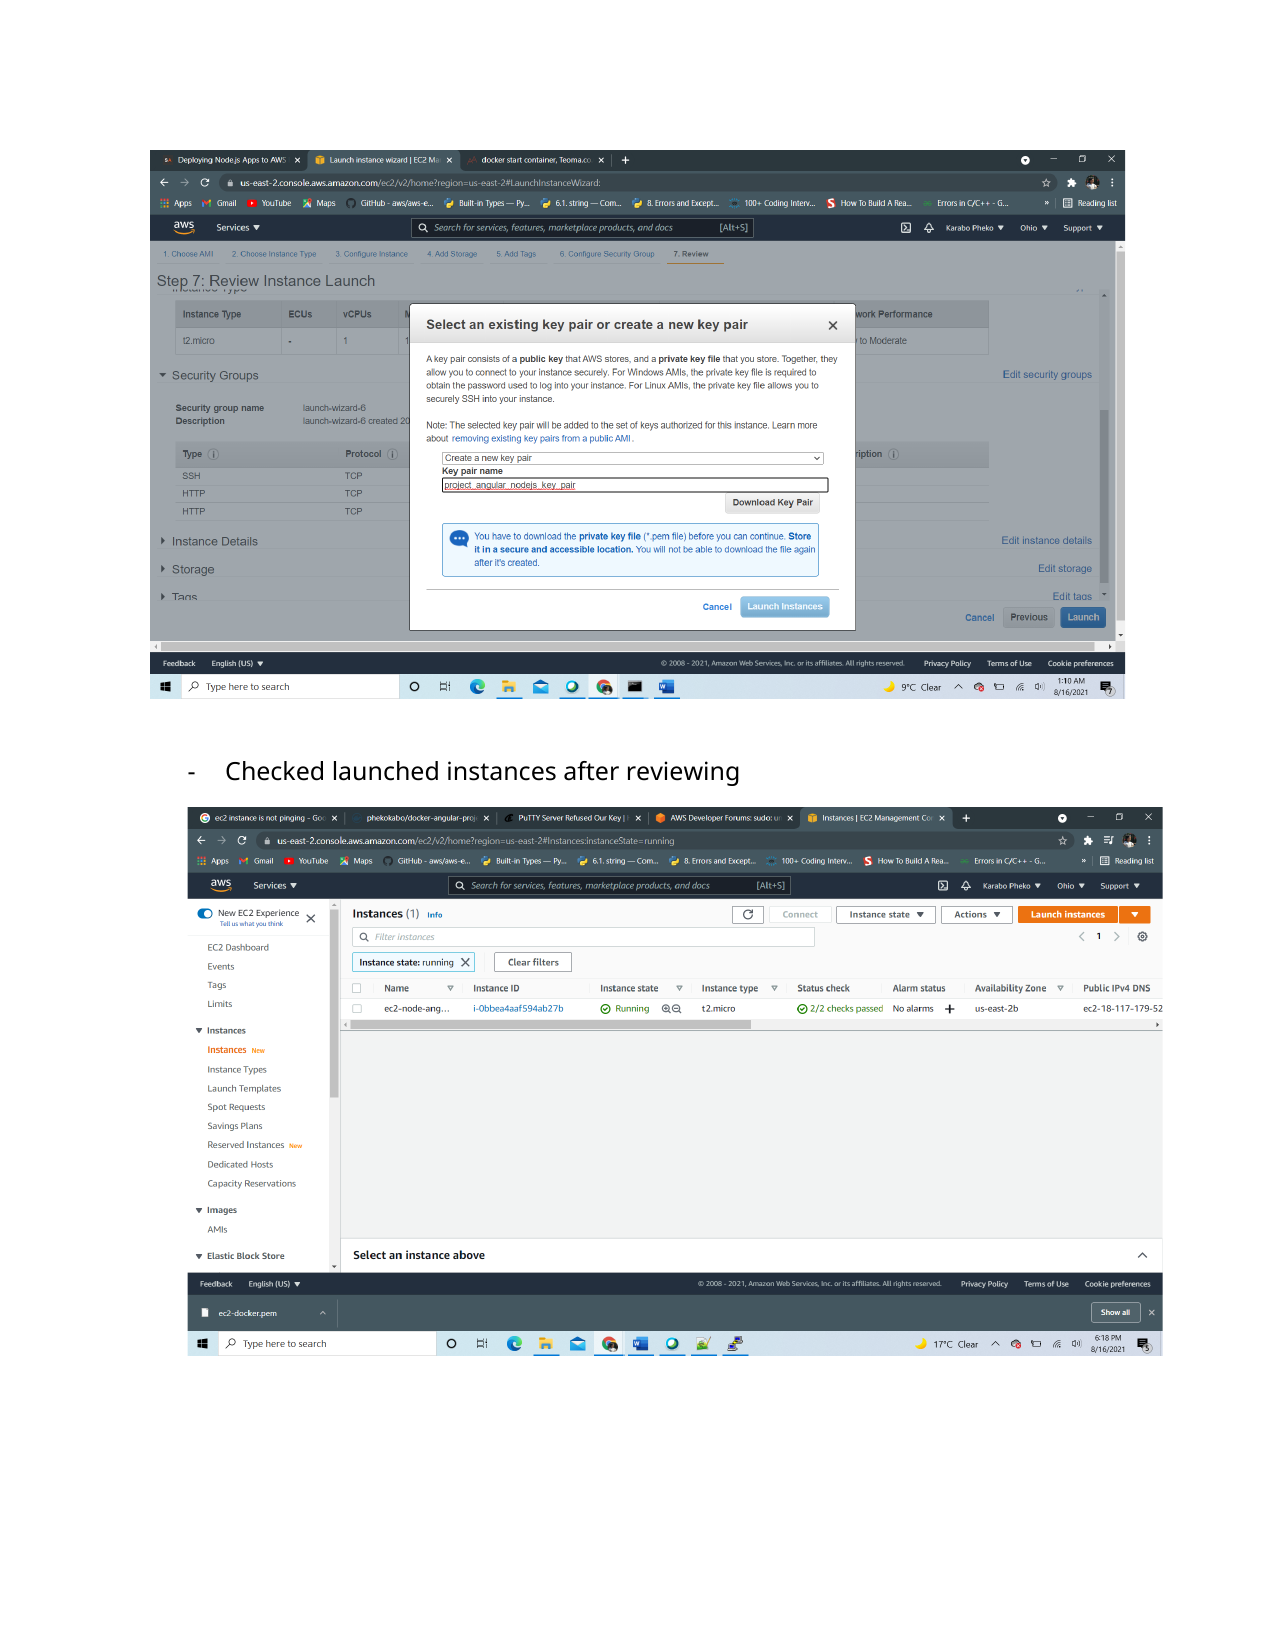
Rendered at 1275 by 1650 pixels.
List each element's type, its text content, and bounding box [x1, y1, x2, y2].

list Checked launched instances after reviewing [187, 754, 1125, 788]
picture [187, 807, 1163, 1356]
picture [150, 150, 1125, 699]
